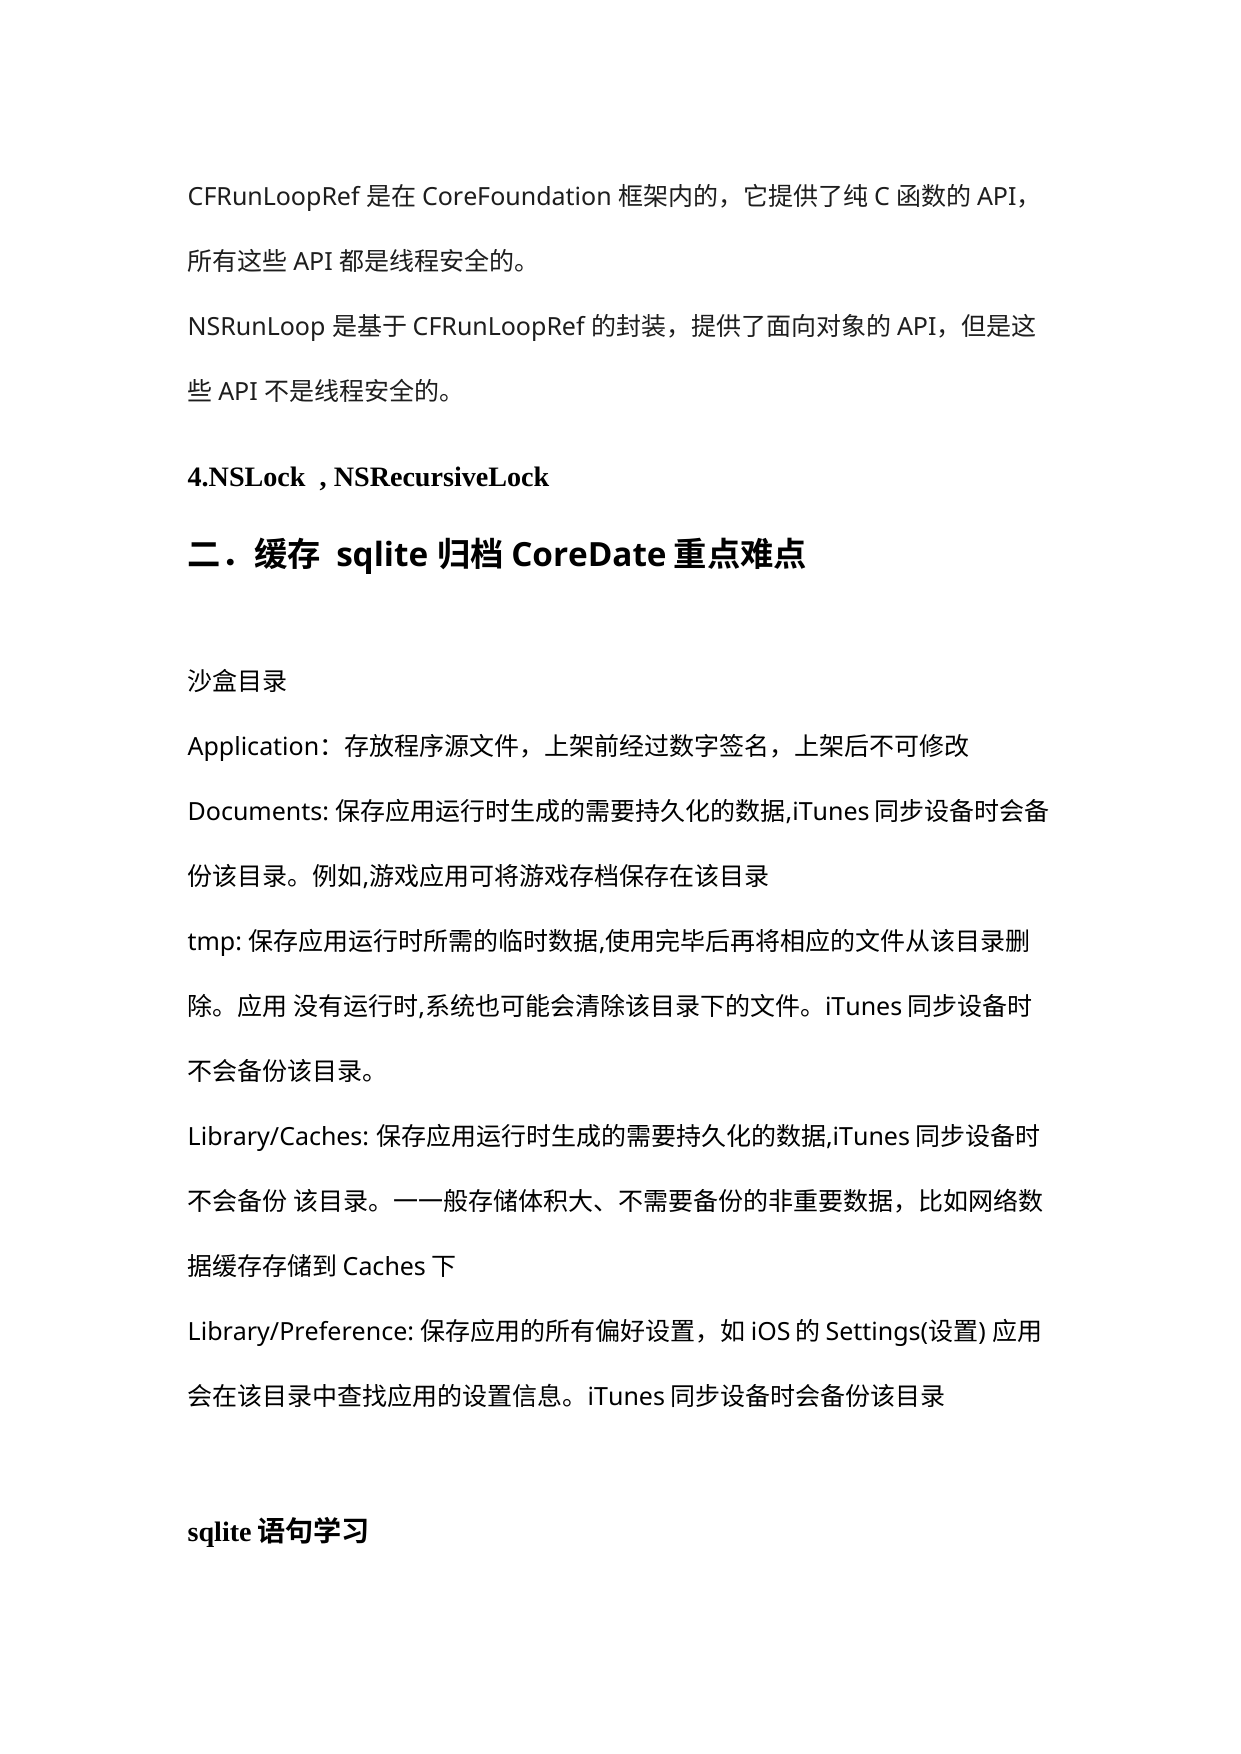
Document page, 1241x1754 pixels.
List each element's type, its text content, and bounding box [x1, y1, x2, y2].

subtitle 4.NSLock , NSRecursiveLock [187, 459, 1053, 492]
text tmp: 保存应⽤运行时所需的临时数据,使⽤完毕后再将相应的文件从该目录删除。应用 没有运行时,系统也可能会清除该目录下的文件。iTunes同步设备时不会备份该目录。 [187, 907, 1053, 1102]
text Application：存放程序源文件，上架前经过数字签名，上架后不可修改 [187, 712, 1053, 777]
subtitle 二．缓存 sqlite 归档 CoreDate重点难点 [187, 519, 1053, 584]
text Library/Caches: 保存应用运行时⽣成的需要持久化的数据,iTunes同步设备时不会备份 该目录。⼀一般存储体积大、不需要备份的非重要数据，比如网络数据缓存存储到Caches下 [187, 1102, 1053, 1297]
text Documents: 保存应⽤运行时生成的需要持久化的数据,iTunes同步设备时会备份该目录。例如,游戏应用可将游戏存档保存在该目录 [187, 777, 1053, 907]
subtitle sqlite语句学习 [187, 1497, 1053, 1562]
text CFRunLoopRef 是在 CoreFoundation 框架内的，它提供了纯 C 函数的 API，所有这些 API 都是线程安全的。 NSRunLoop 是基于 CFRunLoopRef 的封装，提供了面向对象的 API，但是这些 API 不是线程安全的。 [187, 162, 1053, 422]
text 沙盒目录 [187, 647, 1053, 712]
text Library/Preference: 保存应用的所有偏好设置，如iOS的Settings(设置) 应⽤会在该目录中查找应⽤的设置信息。iTunes同步设备时会备份该目录 [187, 1297, 1053, 1427]
